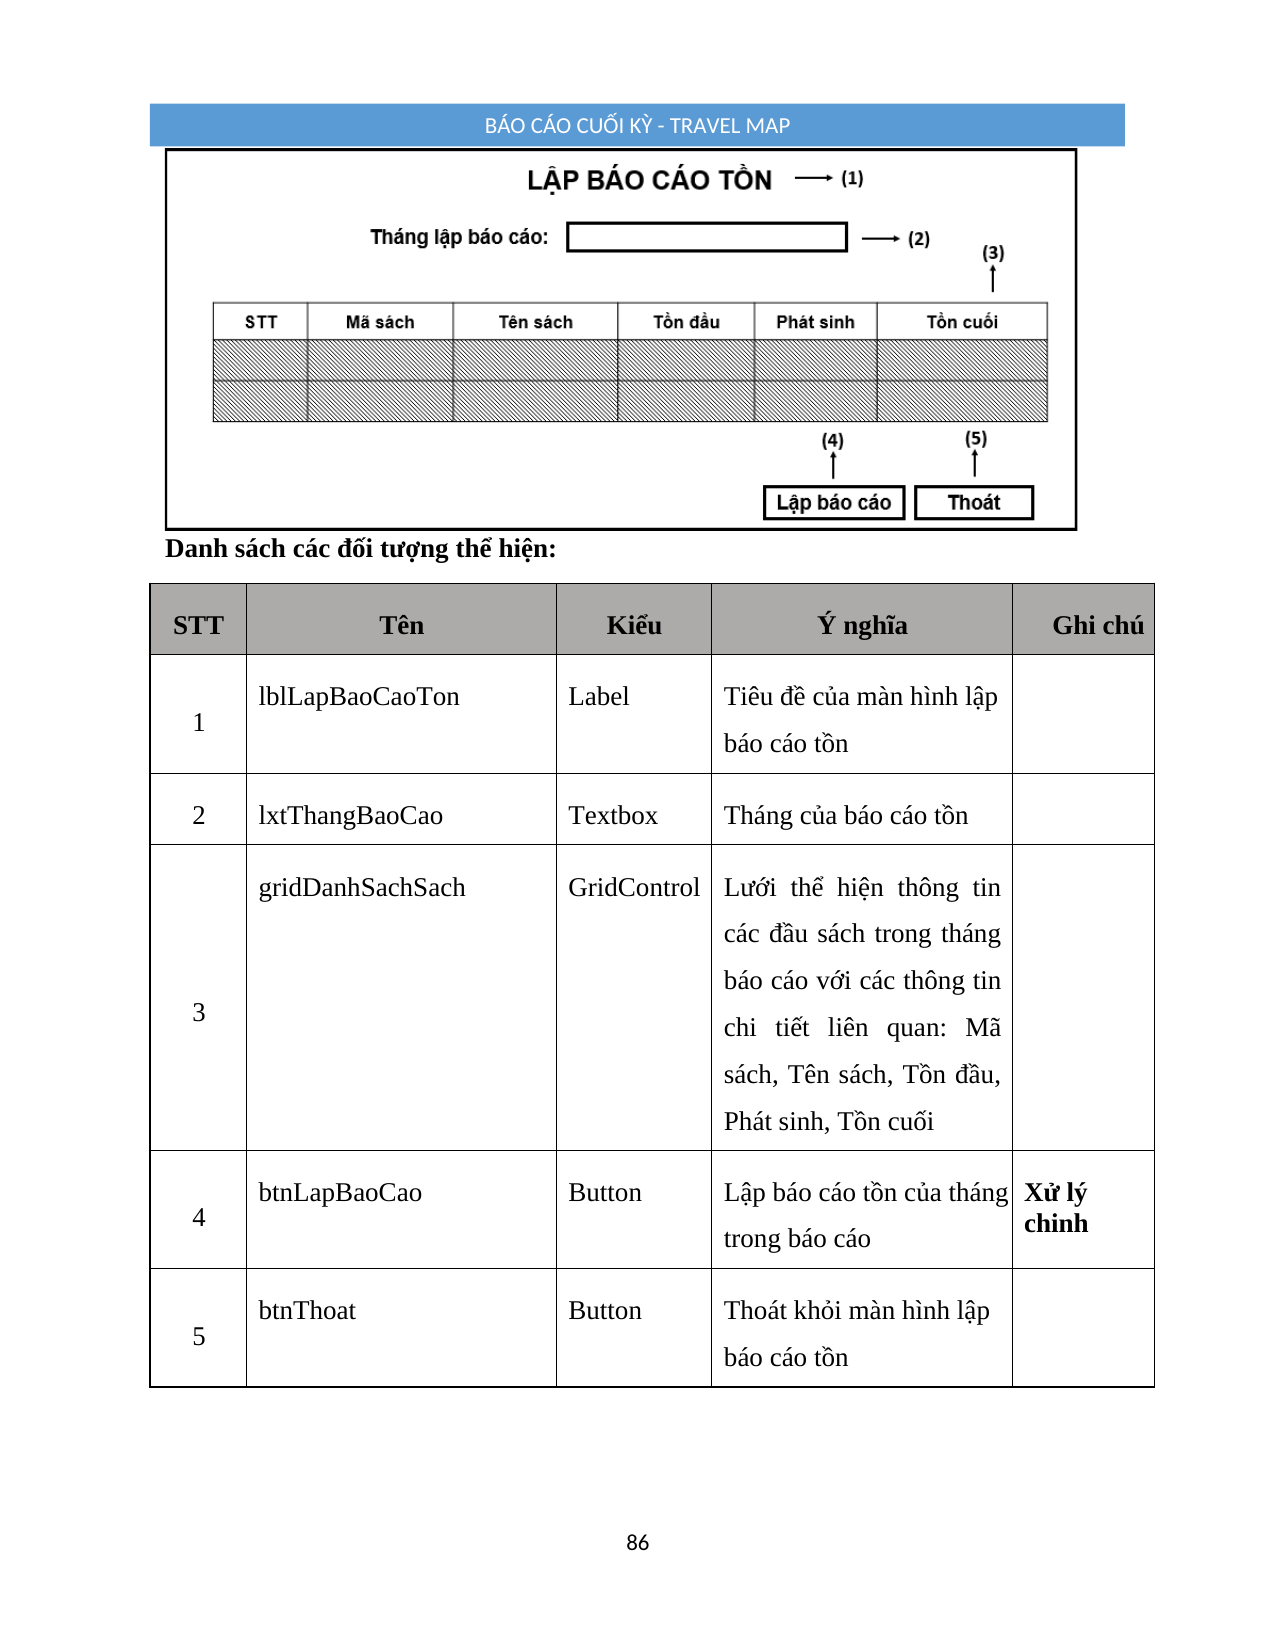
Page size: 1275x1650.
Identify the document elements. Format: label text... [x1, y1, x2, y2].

table_cell Lập báo cáo tồn của tháng trong báo cáo [712, 1151, 1012, 1268]
table_cell Button [557, 1269, 711, 1386]
table_cell Button [557, 1151, 711, 1268]
table_cell gridDanhSachSach [247, 845, 556, 1149]
table_cell [1013, 774, 1154, 844]
table_header Ý nghĩa [712, 584, 1012, 654]
table_cell [1013, 845, 1154, 1149]
table_cell 3 [151, 845, 246, 1149]
table_cell btnThoat [247, 1269, 556, 1386]
list Danh sách các đối tượng thể hiện: [165, 532, 1125, 563]
table_header Tên [247, 584, 556, 654]
table_cell 4 [151, 1151, 246, 1268]
picture [164, 148, 1078, 531]
table_cell Tiêu đề của màn hình lập báo cáo tồn [712, 655, 1012, 773]
table_header Kiểu [557, 584, 711, 654]
table_cell 5 [151, 1269, 246, 1386]
table_cell Thoát khỏi màn hình lập báo cáo tồn [712, 1269, 1012, 1386]
table_cell lxtThangBaoCao [247, 774, 556, 844]
table_cell Textbox [557, 774, 711, 844]
table_cell 2 [151, 774, 246, 844]
table_cell btnLapBaoCao [247, 1151, 556, 1268]
table_cell lblLapBaoCaoTon [247, 655, 556, 773]
table_cell GridControl [557, 845, 711, 1149]
table_cell [1013, 1269, 1154, 1386]
table_header Ghi chú [1013, 584, 1154, 654]
table_cell Lưới thể hiện thông tin các đầu sách trong tháng báo cáo với các thông tin chi tiết liên quan: Mã sách, Tên sách, Tồn đầu, Phát sinh, Tồn cuối [712, 845, 1012, 1149]
table_cell Label [557, 655, 711, 773]
table_cell [1013, 655, 1154, 773]
table_cell Xử lý chinh [1013, 1151, 1154, 1268]
table_cell Tháng của báo cáo tồn [712, 774, 1012, 844]
table_header STT [151, 584, 246, 654]
table_cell 1 [151, 655, 246, 773]
